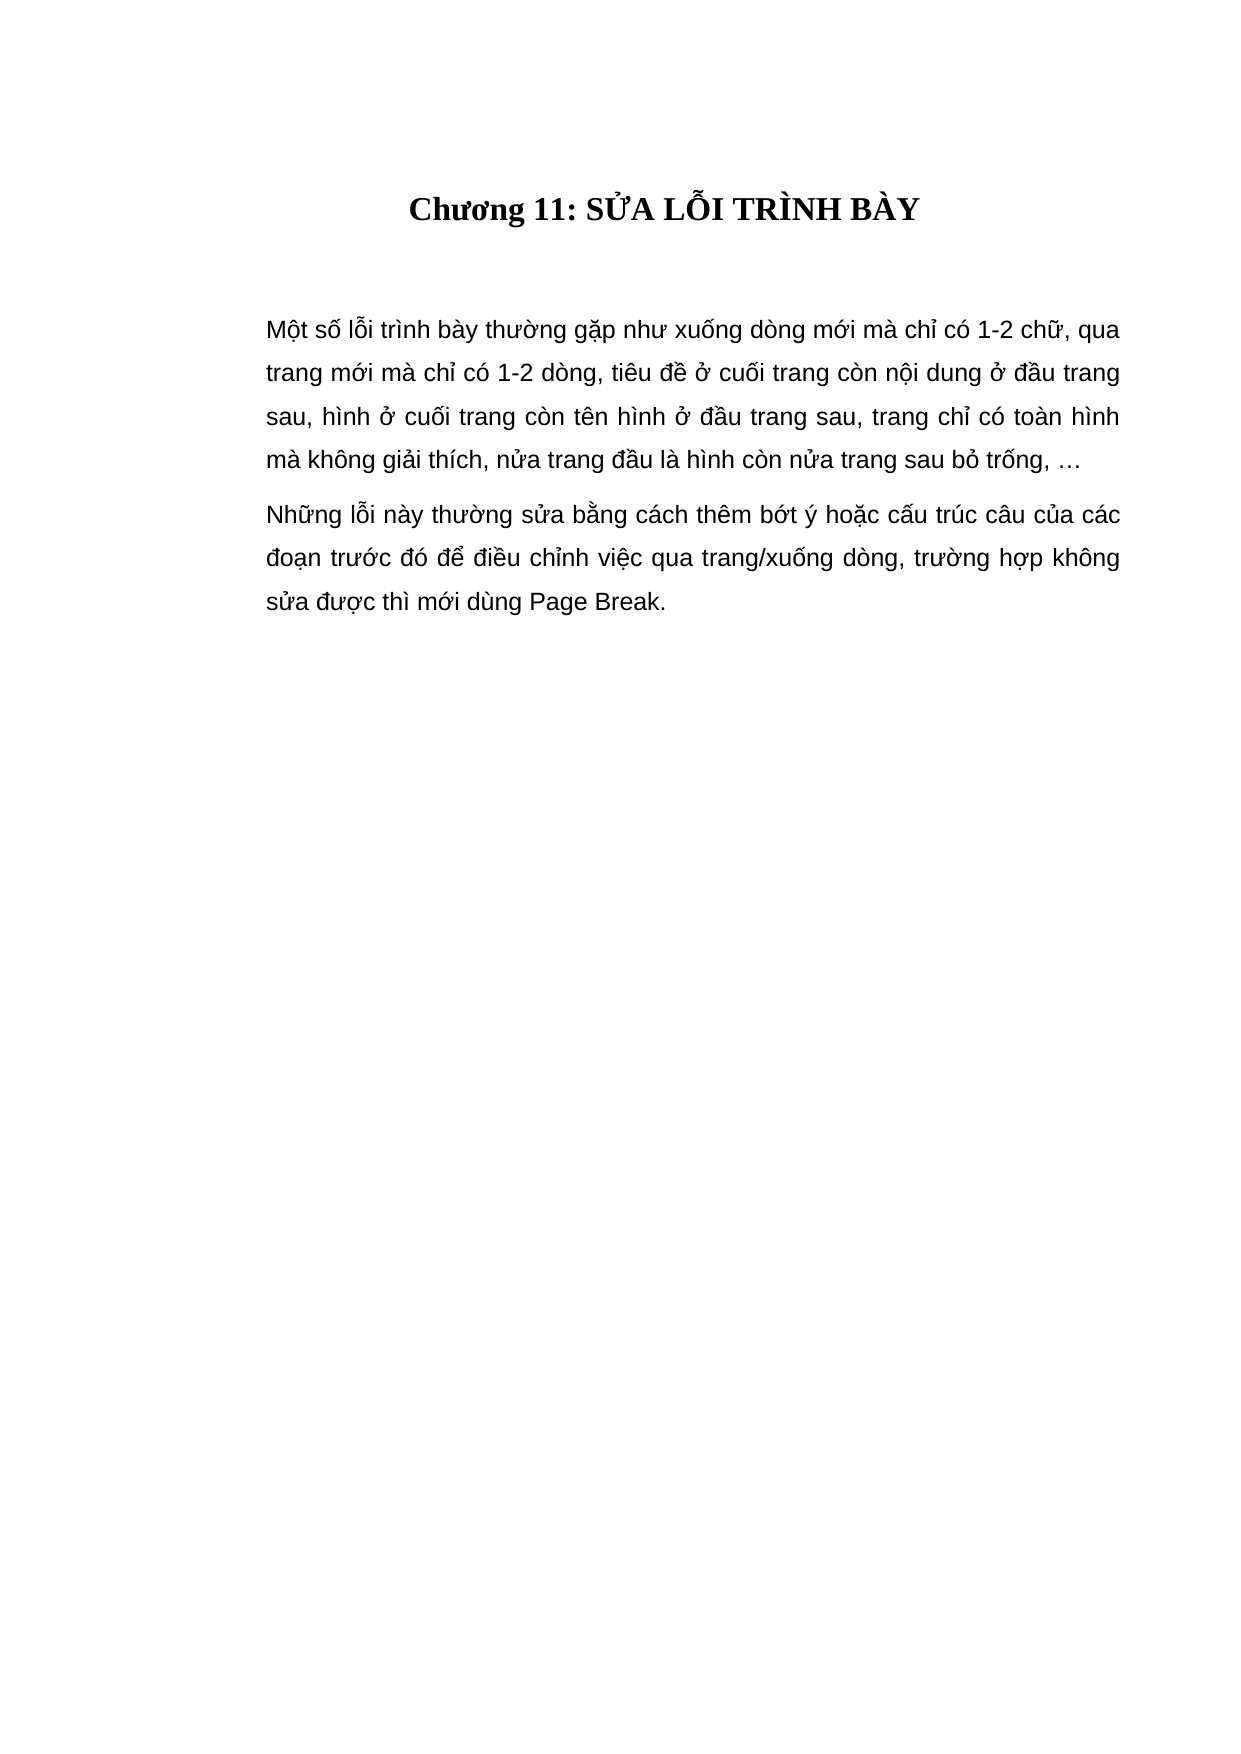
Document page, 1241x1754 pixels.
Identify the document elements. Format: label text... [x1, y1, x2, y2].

subtitle SỬA LỖI TRÌNH BÀY [207, 190, 1122, 228]
text Một số lỗi trình bày thường gặp như xuống dòng mới mà chỉ có 1-2 chữ, qua trang mới mà chỉ có 1-2 dòng, tiêu đề ở cuối trang còn nội dung ở đầu trang sau, hình ở cuối trang còn tên hình ở đầu trang sau, trang chỉ có toàn hình mà không giải thích, nửa trang đầu là hình còn nửa trang sau bỏ trống, … [266, 315, 1122, 473]
text Những lỗi này thường sửa bằng cách thêm bớt ý hoặc cấu trúc câu của các đoạn trước đó để điều chỉnh việc qua trang/xuống dòng, trường hợp không sửa được thì mới dùng Page Break. [266, 500, 1122, 615]
